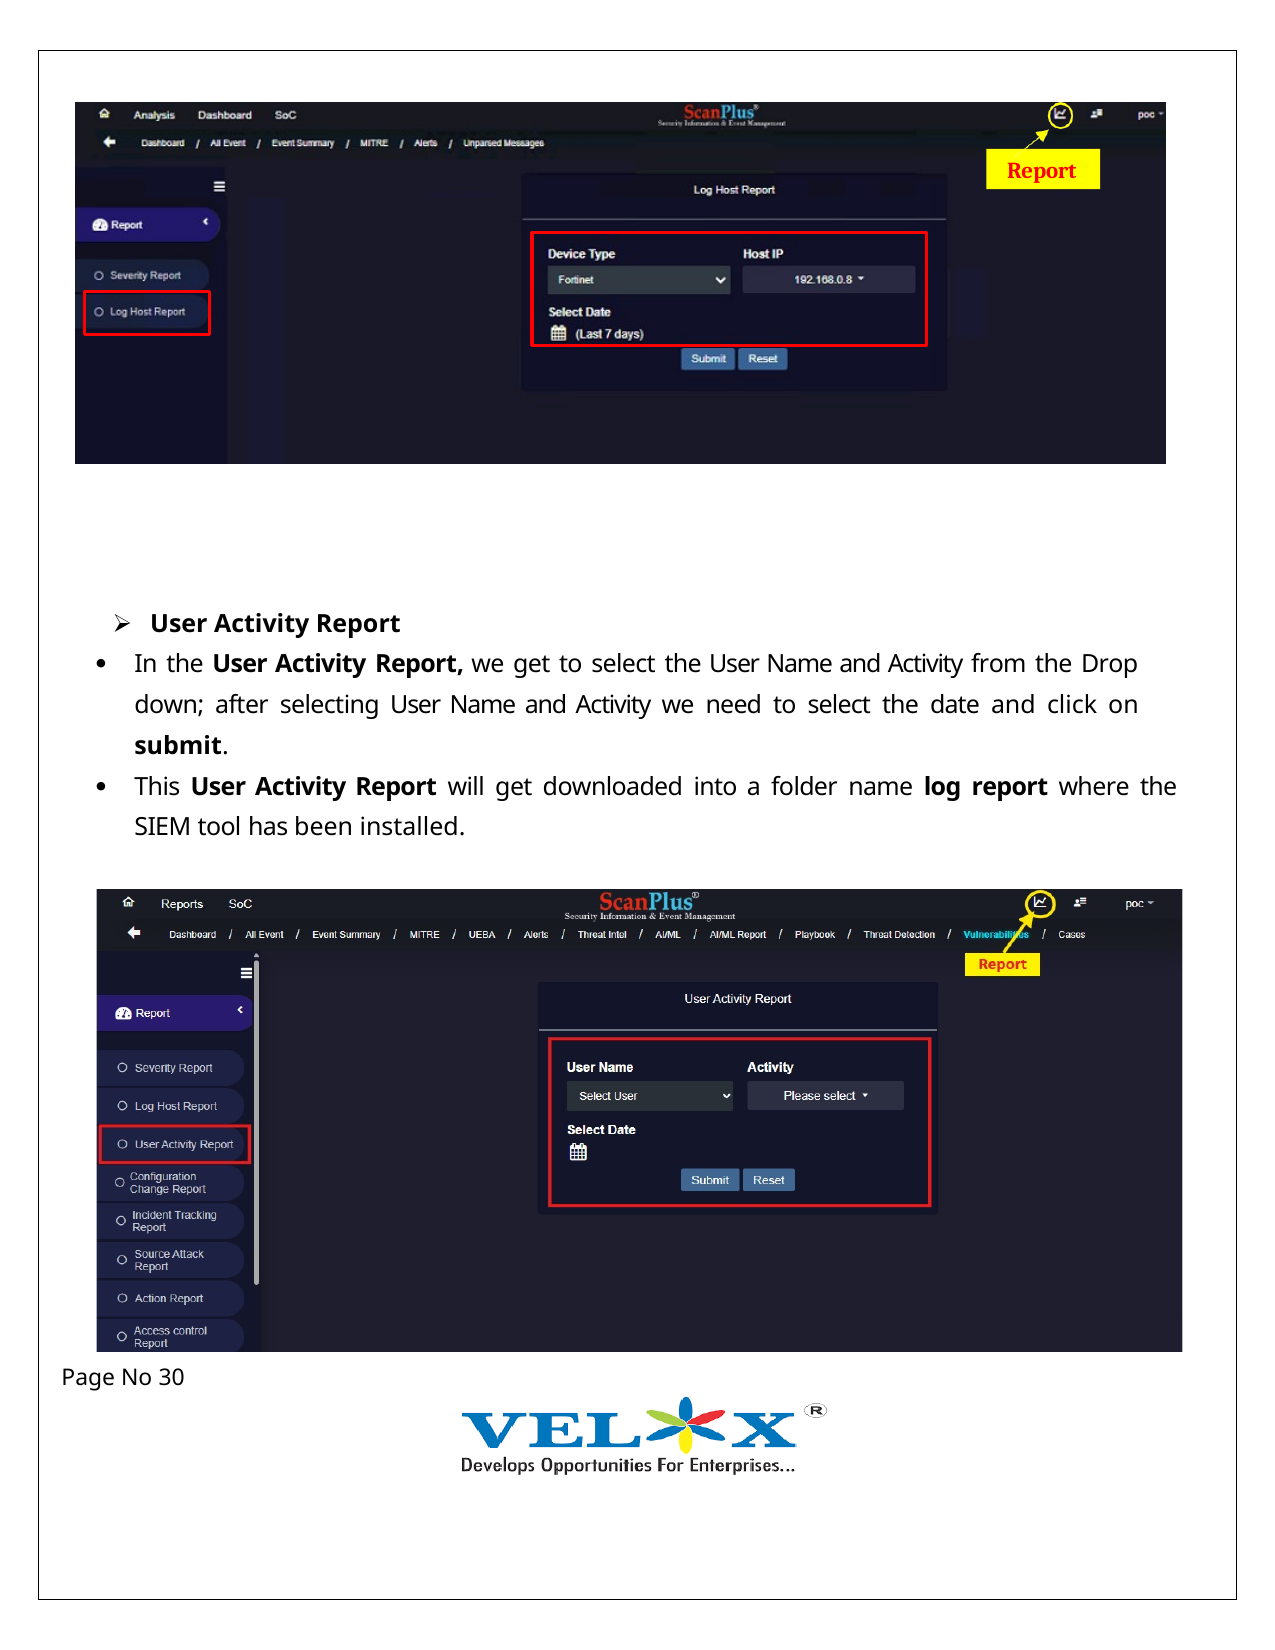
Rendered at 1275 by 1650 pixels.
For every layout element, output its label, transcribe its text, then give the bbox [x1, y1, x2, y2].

list In the User Activity Report, we get to select the User Name and Activity from the Drop down; after selecting User Name and Activity we need to select the date and click on submit. [97, 646, 1139, 762]
picture [96, 889, 1183, 1352]
list User Activity Report [112, 606, 1236, 640]
picture [433, 1392, 842, 1485]
picture [75, 102, 1166, 464]
list This User Activity Report will get downloaded into a folder name log report where the SIEM tool has been installed. [97, 769, 1178, 843]
